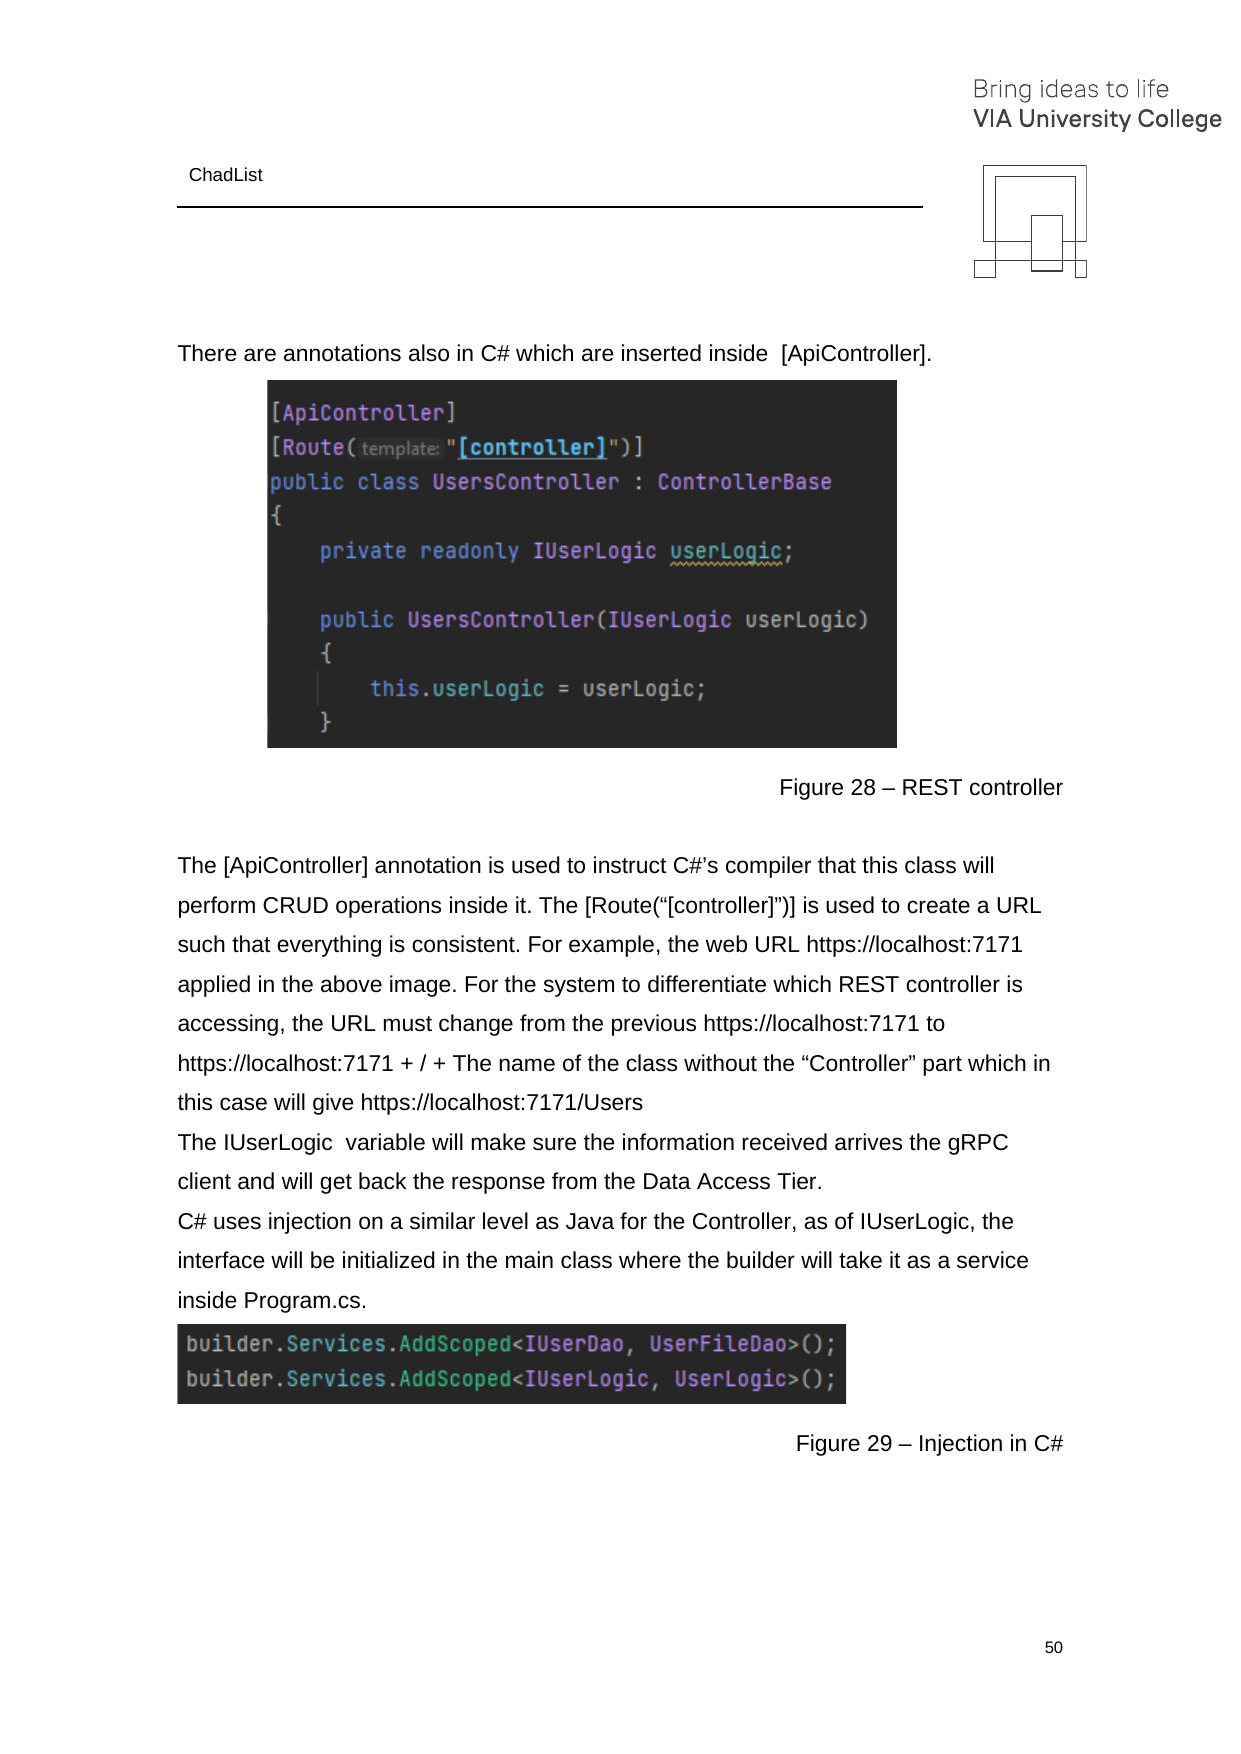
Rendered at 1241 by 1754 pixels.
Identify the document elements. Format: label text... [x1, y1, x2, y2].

text C# uses injection on a similar level as Java for the Controller, as of IUserLogic, the interface will be initialized in the main class where the builder will take it as a service inside Program.cs. [177, 1208, 1063, 1313]
text The IUserLogic variable will make sure the information received arrives the gRPC client and will get back the response from the Data Access Tier. [177, 1129, 1063, 1195]
text The [ApiController] annotation is used to instruct C#’s compiler that this class will perform CRUD operations inside it. The [Route(“[controller]”)] is used to create a URL such that everything is consistent. For example, the web URL https://localhost:7171 applied in the above image. For the system to differentiate which REST controller is accessing, the URL must change from the previous https://localhost:7171 to https://localhost:7171 + / + The name of the class without the “Controller” part which in this case will give https://localhost:7171/Users [177, 852, 1063, 1116]
picture [267, 380, 897, 748]
text There are annotations also in C# which are inserted inside [ApiController]. [177, 340, 1063, 366]
picture [177, 1324, 847, 1404]
